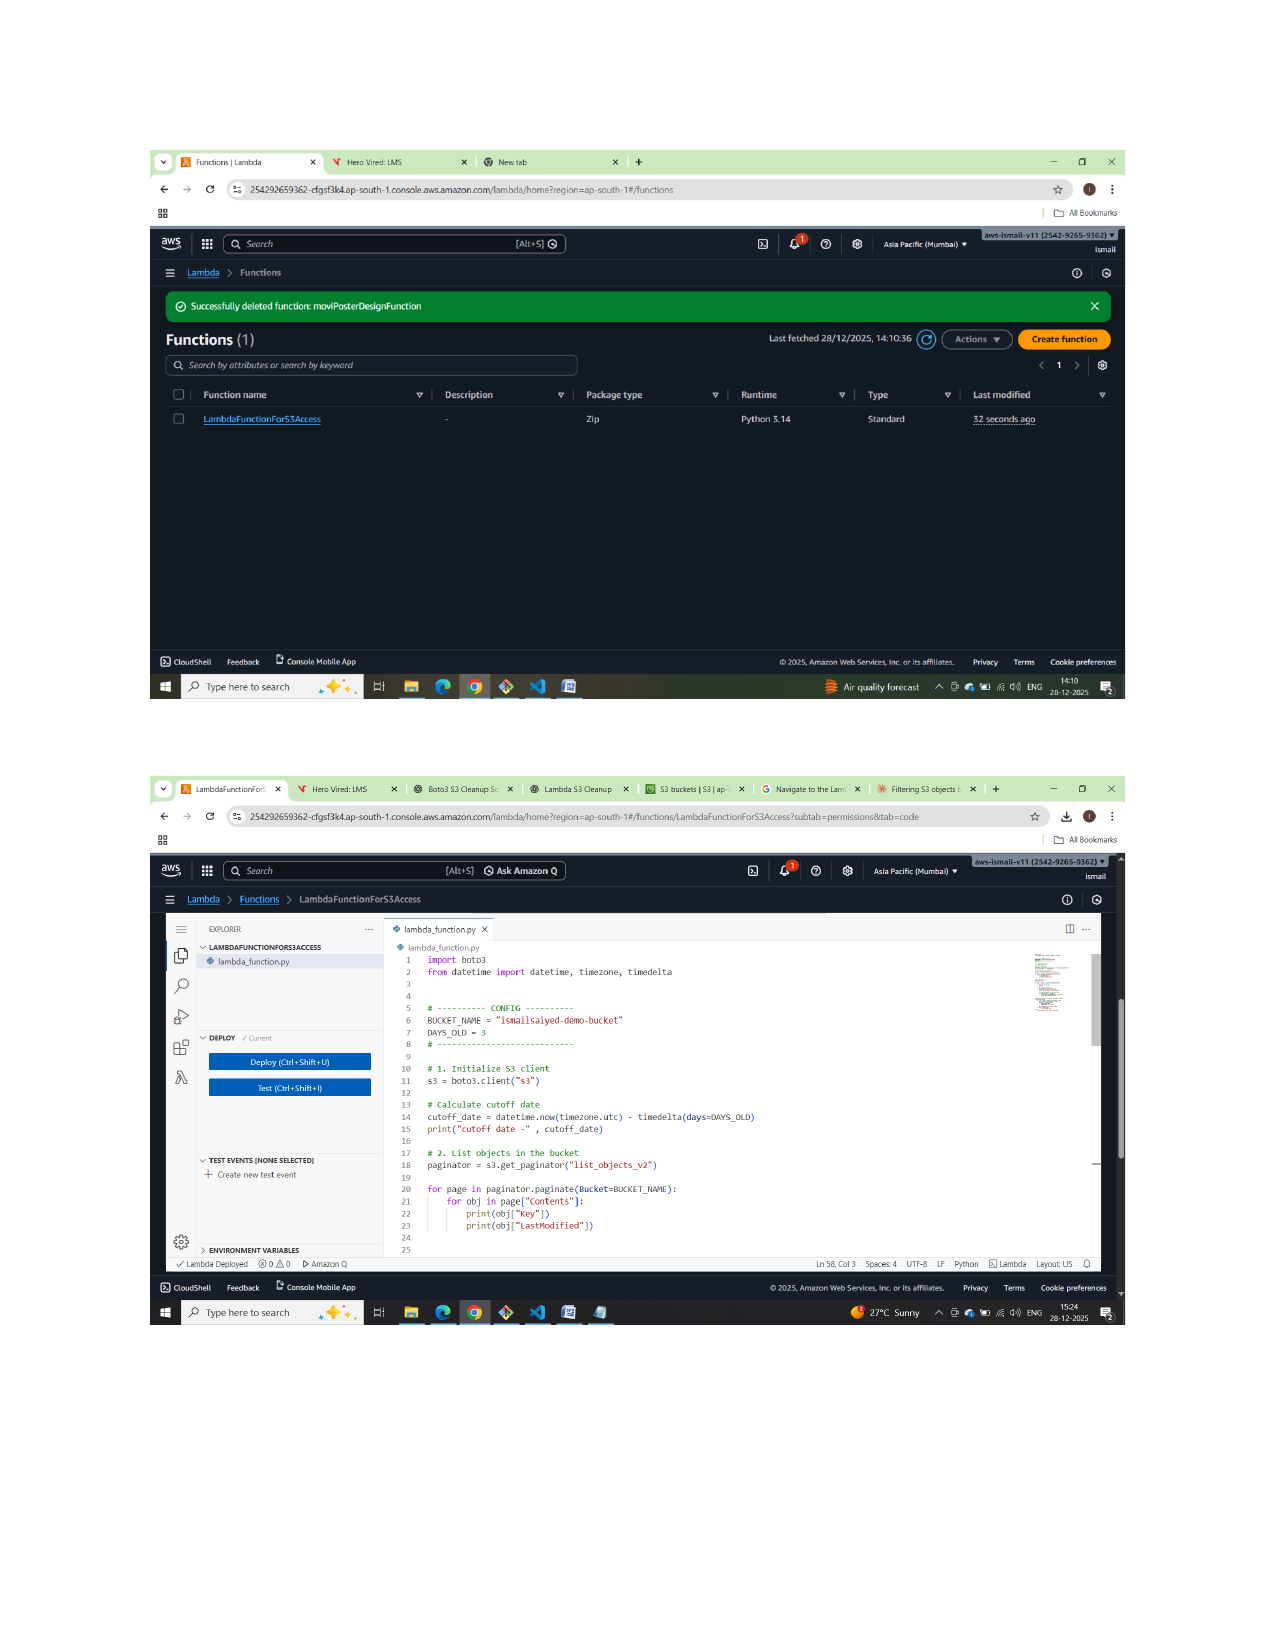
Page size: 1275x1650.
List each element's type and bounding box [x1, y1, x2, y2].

picture [150, 776, 1125, 1325]
picture [150, 150, 1125, 699]
